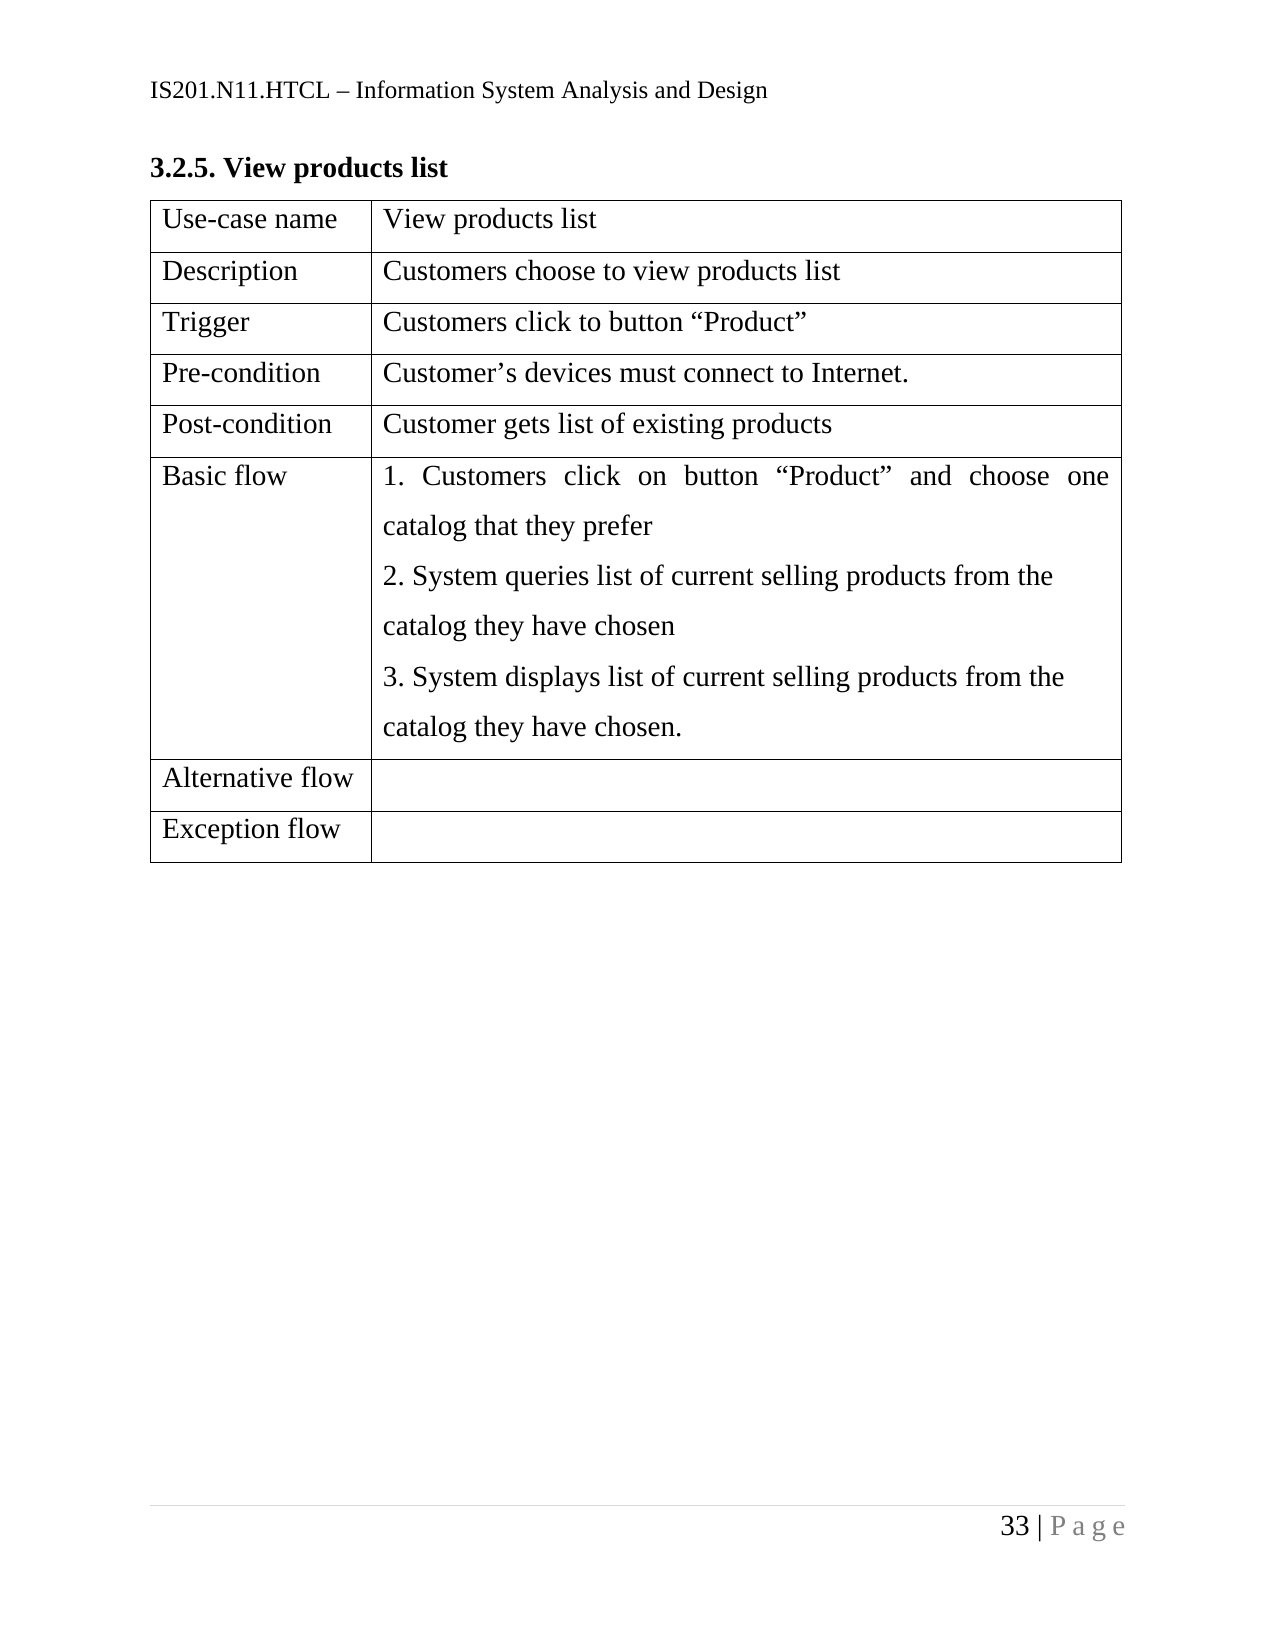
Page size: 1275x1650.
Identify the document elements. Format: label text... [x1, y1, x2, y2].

table_cell Description [151, 253, 371, 303]
table_cell Customers choose to view products list [372, 253, 1121, 303]
table_cell Customer’s devices must connect to Internet. [372, 355, 1121, 405]
table_cell Alternative flow [151, 760, 371, 811]
table_header View products list [372, 201, 1121, 252]
table_header Use-case name [151, 201, 371, 252]
table_cell 1. Customers click on button “Product” and choose one catalog that they prefer 2. System queries list of current selling products from the catalog they have chosen 3. System displays list of current selling products from the catalog they have chosen. [372, 458, 1121, 759]
table_cell Basic flow [151, 458, 371, 759]
table_cell Customer gets list of existing products [372, 406, 1121, 457]
table_cell Post-condition [151, 406, 371, 457]
table_cell Exception flow [151, 812, 371, 862]
table_cell [372, 760, 1121, 811]
table_cell Trigger [151, 304, 371, 354]
table_cell Customers click to button “Product” [372, 304, 1121, 354]
table_cell Pre-condition [151, 355, 371, 405]
table_cell [372, 812, 1121, 862]
subtitle 3.2.5. View products list [150, 150, 1125, 183]
